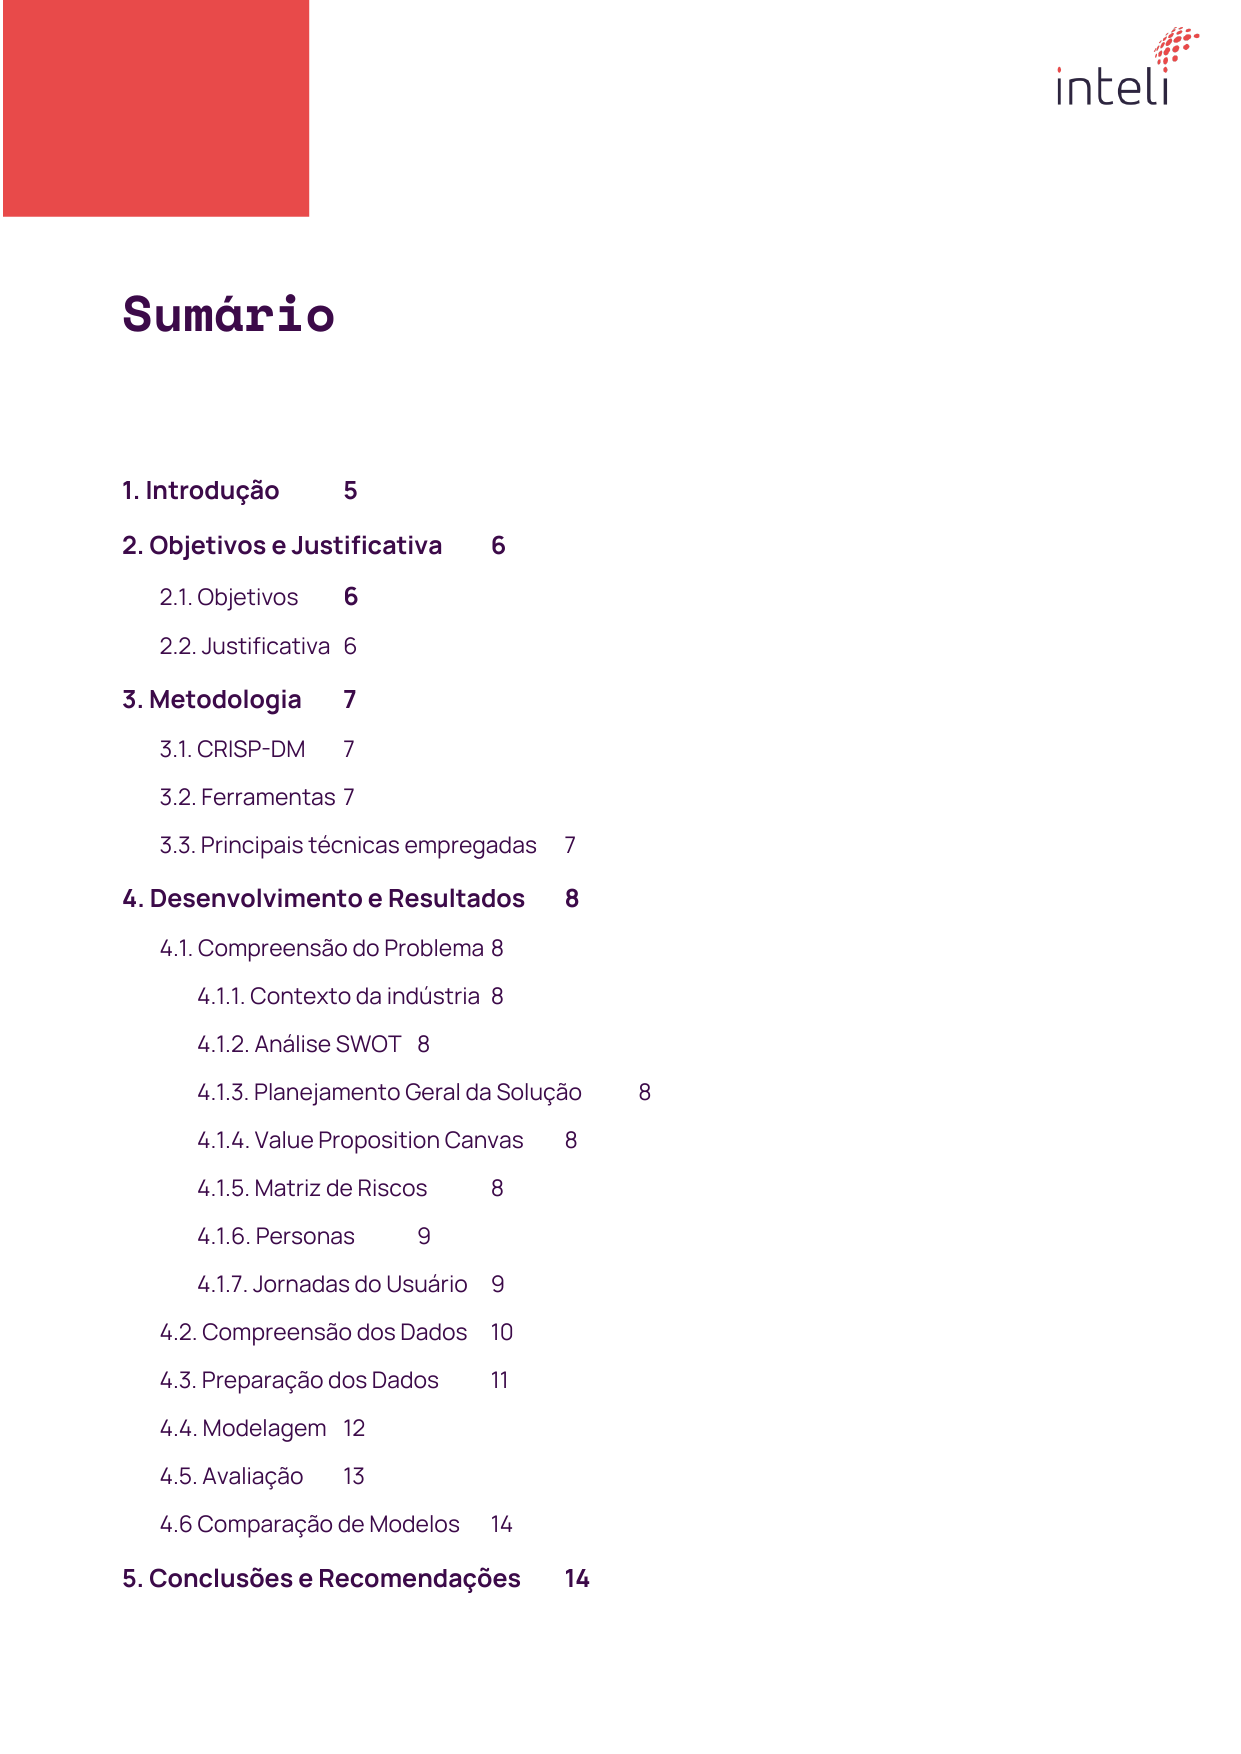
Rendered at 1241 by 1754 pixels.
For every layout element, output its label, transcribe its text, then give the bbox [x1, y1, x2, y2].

text Sumário [122, 276, 1122, 349]
picture [3, 0, 310, 217]
picture [1057, 27, 1200, 105]
